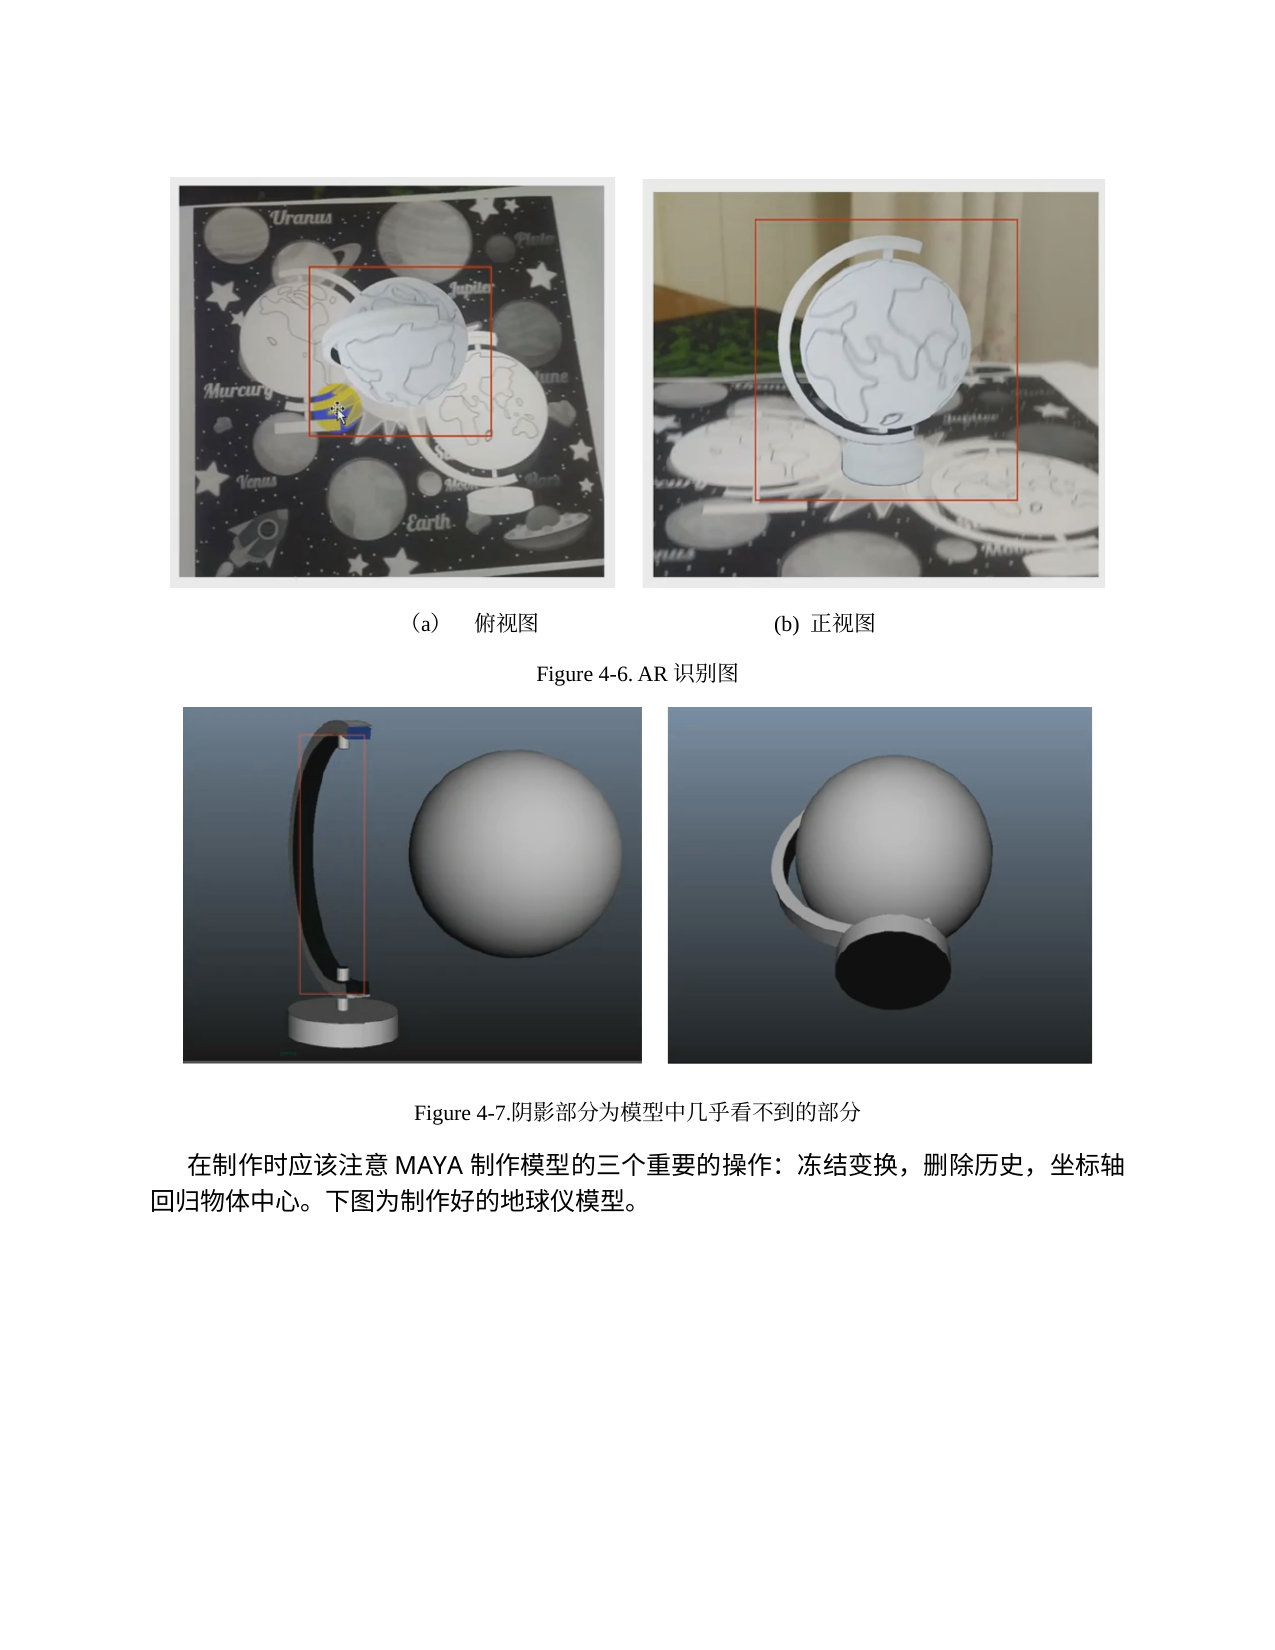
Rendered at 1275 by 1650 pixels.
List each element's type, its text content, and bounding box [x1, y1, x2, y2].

text Figure 4-7.阴影部分为模型中几乎看不到的部分 [150, 1095, 1125, 1126]
text 在制作时应该注意MAYA 制作模型的三个重要的操作：冻结变换，删除历史，坐标轴回归物体中心。下图为制作好的地球仪模型。 [150, 1146, 1125, 1218]
text （a） 俯视图 (b) 正视图 [150, 606, 1125, 637]
picture [169, 177, 616, 588]
picture [667, 707, 1093, 1064]
text Figure 4-6. AR 识别图 [150, 656, 1125, 688]
picture [183, 707, 642, 1064]
picture [642, 179, 1106, 588]
